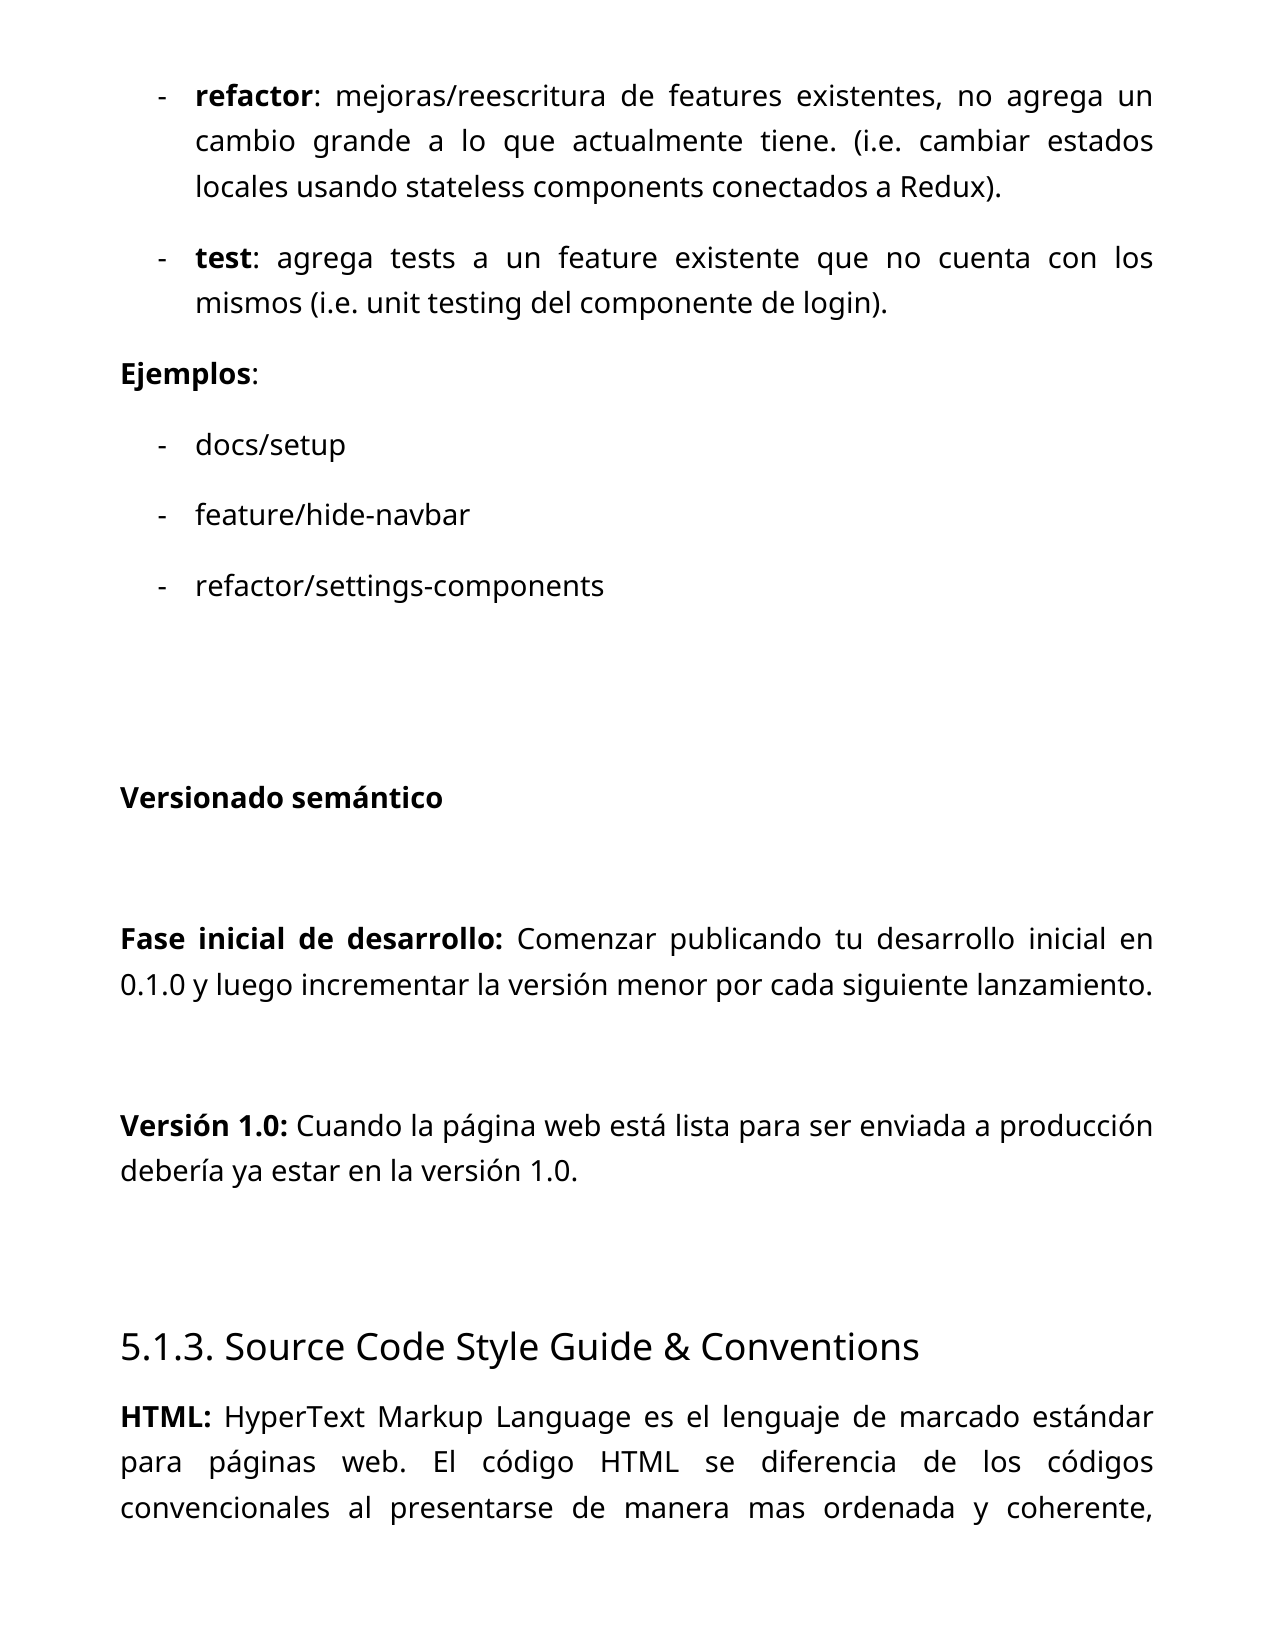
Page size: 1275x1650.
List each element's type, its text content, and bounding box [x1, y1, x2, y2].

subtitle Source Code Style Guide & Conventions [120, 1320, 1155, 1371]
list test: agrega tests a un feature existente que no cuenta con los mismos (i.e. unit testing del componente de login). [157, 237, 1155, 322]
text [120, 1396, 1155, 1527]
list refactor: mejoras/reescritura de features existentes, no agrega un cambio grande a lo que actualmente tiene. (i.e. cambiar estados locales usando stateless components conectados a Redux). [157, 75, 1155, 206]
text Versión 1.0: Cuando la página web está lista para ser enviada a producción debería ya estar en la versión 1.0. [120, 1105, 1155, 1190]
list refactor/settings-components [157, 565, 1155, 605]
list docs/setup [157, 424, 1155, 463]
text Ejemplos: [120, 353, 1155, 393]
list feature/hide-navbar [157, 494, 1155, 534]
text Versionado semántico [120, 777, 1155, 817]
text Fase inicial de desarrollo: Comenzar publicando tu desarrollo inicial en 0.1.0 y luego incrementar la versión menor por cada siguiente lanzamiento. [120, 918, 1155, 1003]
